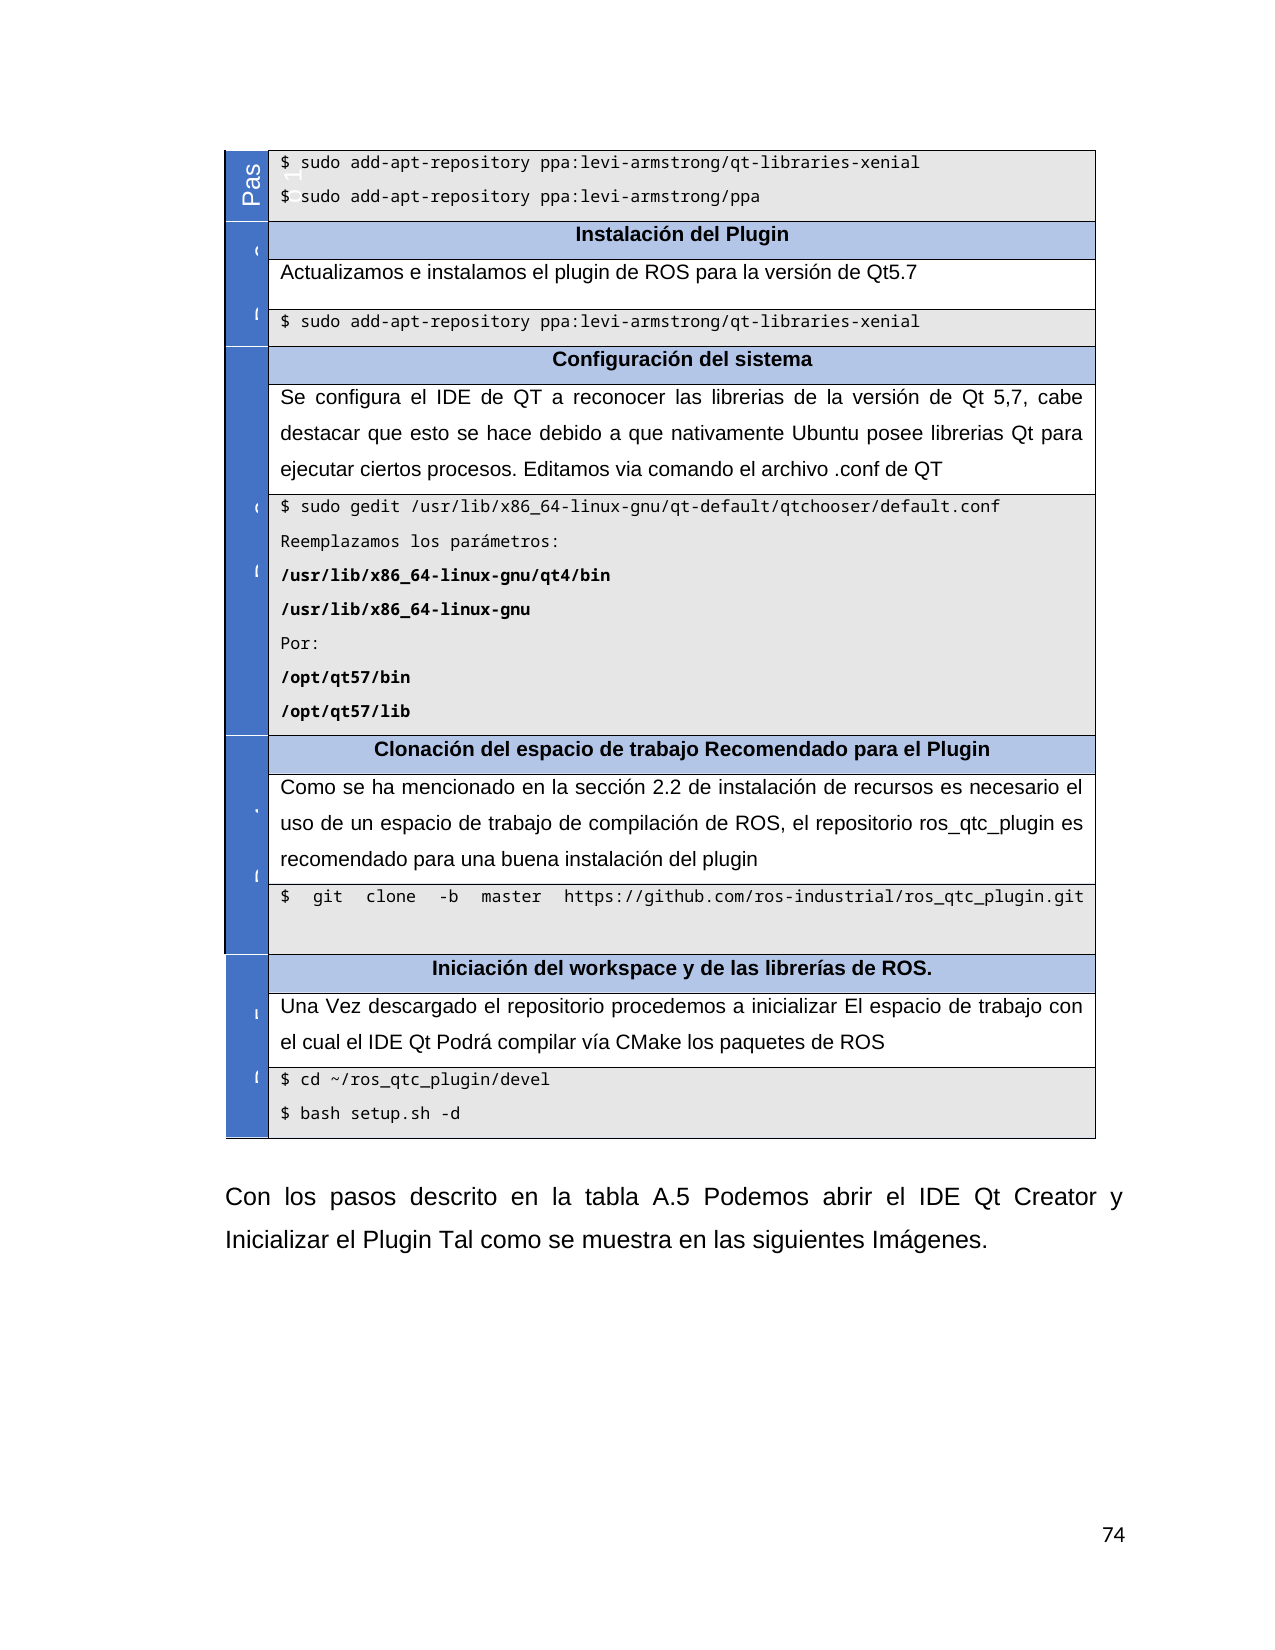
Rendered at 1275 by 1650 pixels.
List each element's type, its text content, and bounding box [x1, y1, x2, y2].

table_cell Configuración del sistema [269, 347, 1095, 384]
table_cell Se configura el IDE de QT a reconocer las librerias de la versión de Qt 5,7, cabe destacar que esto se hace debido a que nativamente Ubuntu posee librerias Qt para ejecutar ciertos procesos. Editamos via comando el archivo .conf de QT [269, 385, 1095, 494]
table_cell Como se ha mencionado en la sección 2.2 de instalación de recursos es necesario el uso de un espacio de trabajo de compilación de ROS, el repositorio ros_qtc_plugin es recomendado para una buena instalación del plugin [269, 775, 1095, 883]
table_cell Paso 4 [226, 736, 268, 954]
table_cell Instalación del Plugin [269, 222, 1095, 259]
table_cell Clonación del espacio de trabajo Recomendado para el Plugin [269, 736, 1095, 773]
table_cell Iniciación del workspace y de las librerías de ROS. [269, 955, 1095, 992]
table_cell Paso 5 [226, 955, 268, 1137]
table_cell Paso 3 [226, 347, 268, 735]
text Con los pasos descrito en la tabla A.5 Podemos abrir el IDE Qt Creator y Inicializar el Plugin Tal como se muestra en las siguientes Imágenes. [225, 1182, 1125, 1253]
table_cell Una Vez descargado el repositorio procedemos a inicializar El espacio de trabajo con el cual el IDE Qt Podrá compilar vía CMake los paquetes de ROS [269, 994, 1095, 1067]
table_cell Actualizamos e instalamos el plugin de ROS para la versión de Qt5.7 [269, 260, 1095, 309]
table_cell Paso 2 [226, 222, 268, 346]
table_cell $ cd ~/ros_qtc_plugin/devel $ bash setup.sh -d [269, 1068, 1095, 1137]
table_cell $ git clone -b master https://github.com/ros-industrial/ros_qtc_plugin.git [269, 885, 1095, 954]
table_cell $ sudo add-apt-repository ppa:levi-armstrong/qt-libraries-xenial [269, 310, 1095, 346]
table_cell $ sudo add-apt-repository ppa:levi-armstrong/qt-libraries-xenial $ sudo add-apt-repository ppa:levi-armstrong/ppa [269, 151, 1095, 221]
table_cell $ sudo gedit /usr/lib/x86_64-linux-gnu/qt-default/qtchooser/default.conf Reemplazamos los parámetros: /usr/lib/x86_64-linux-gnu/qt4/bin /usr/lib/x86_64-linux-gnu Por: /opt/qt57/bin /opt/qt57/lib [269, 495, 1095, 735]
